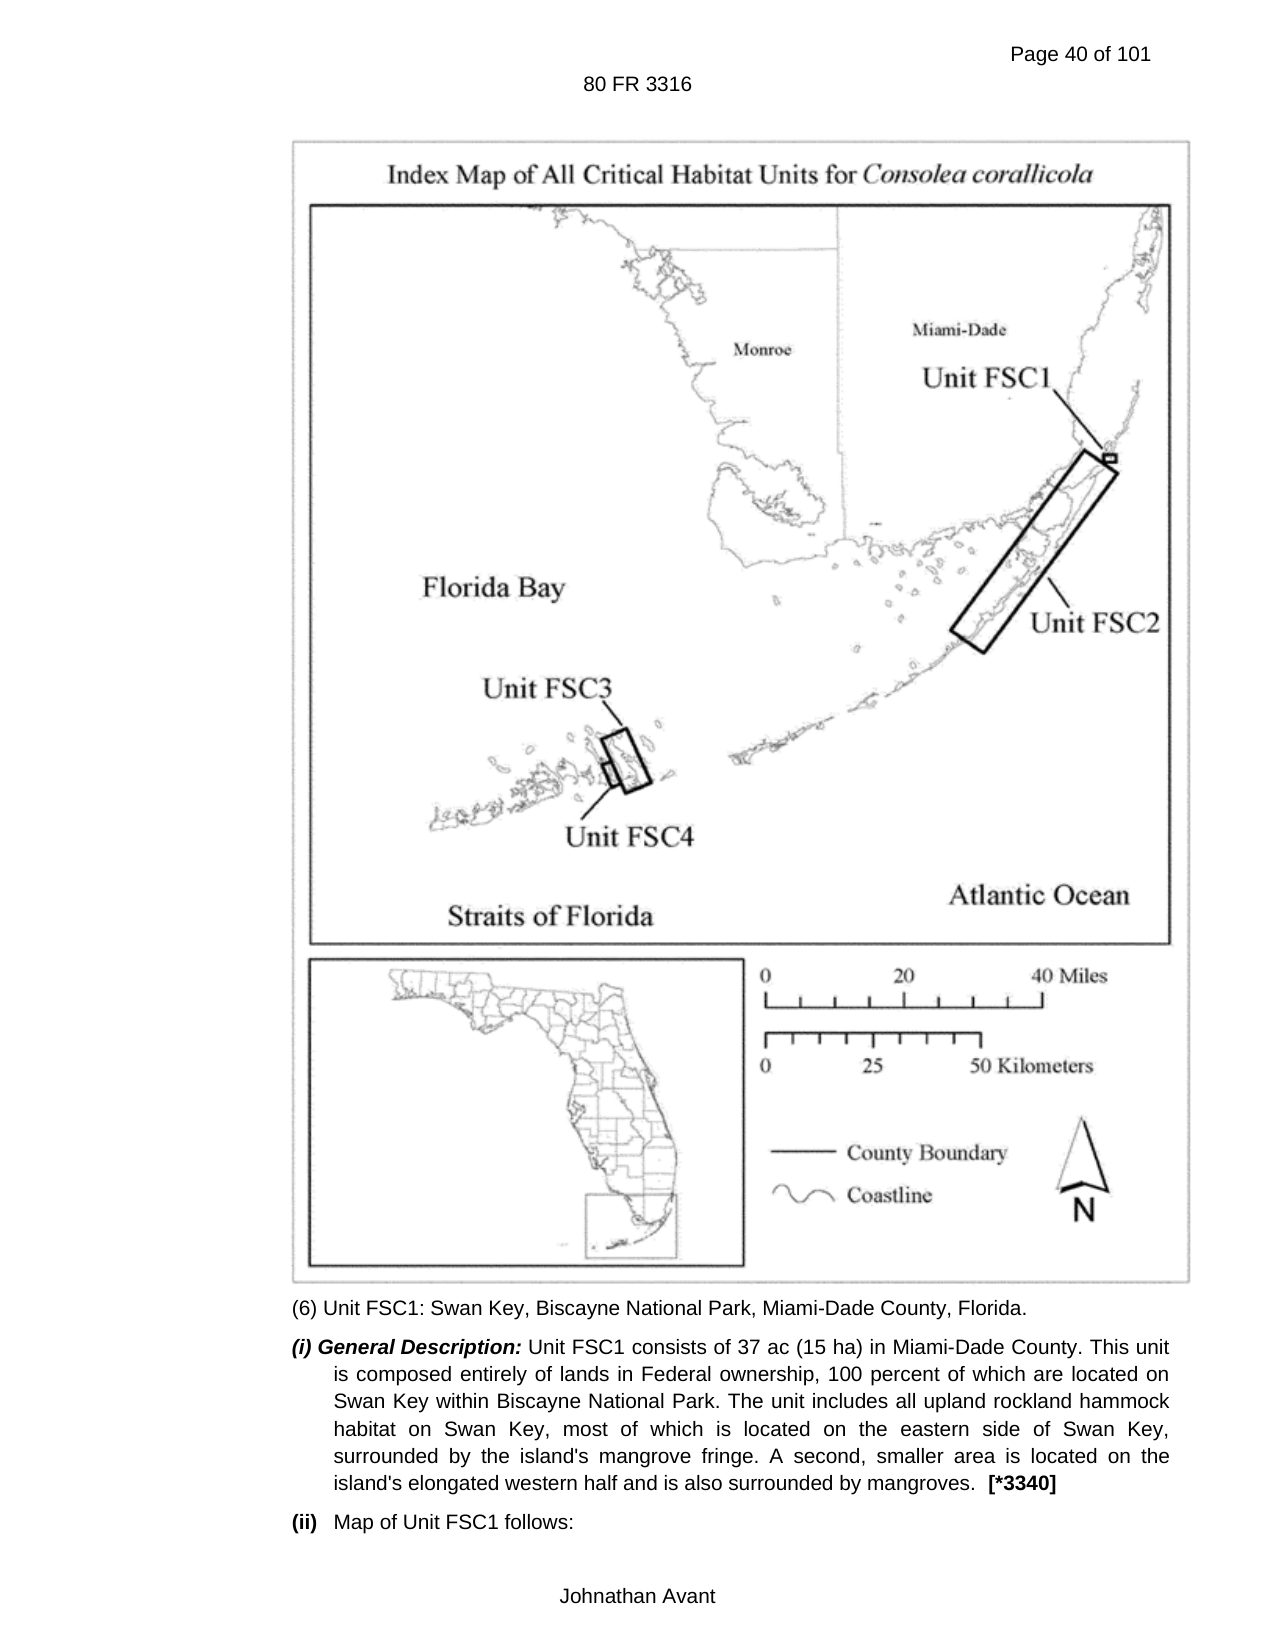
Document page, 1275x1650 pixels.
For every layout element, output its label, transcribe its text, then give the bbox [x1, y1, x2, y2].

text (6) Unit FSC1: Swan Key, Biscayne National Park, Miami-Dade County, Florida. [292, 1292, 1171, 1319]
picture [291, 137, 1192, 1287]
list Unit FSC1 consists of 37 ac (15 ha) in Miami-Dade County. This unit is composed entirely of lands in Federal ownership, 100 percent of which are located on Swan Key within Biscayne National Park. The unit includes all upland rockland hammock habitat on Swan Key, most of which is located on the eastern side of Swan Key, surrounded by the island's mangrove fringe. A second, smaller area is located on the island's elongated western half and is also surrounded by mangroves. [*3340] [292, 1332, 1171, 1494]
list Map of Unit FSC1 follows: [292, 1507, 1171, 1534]
